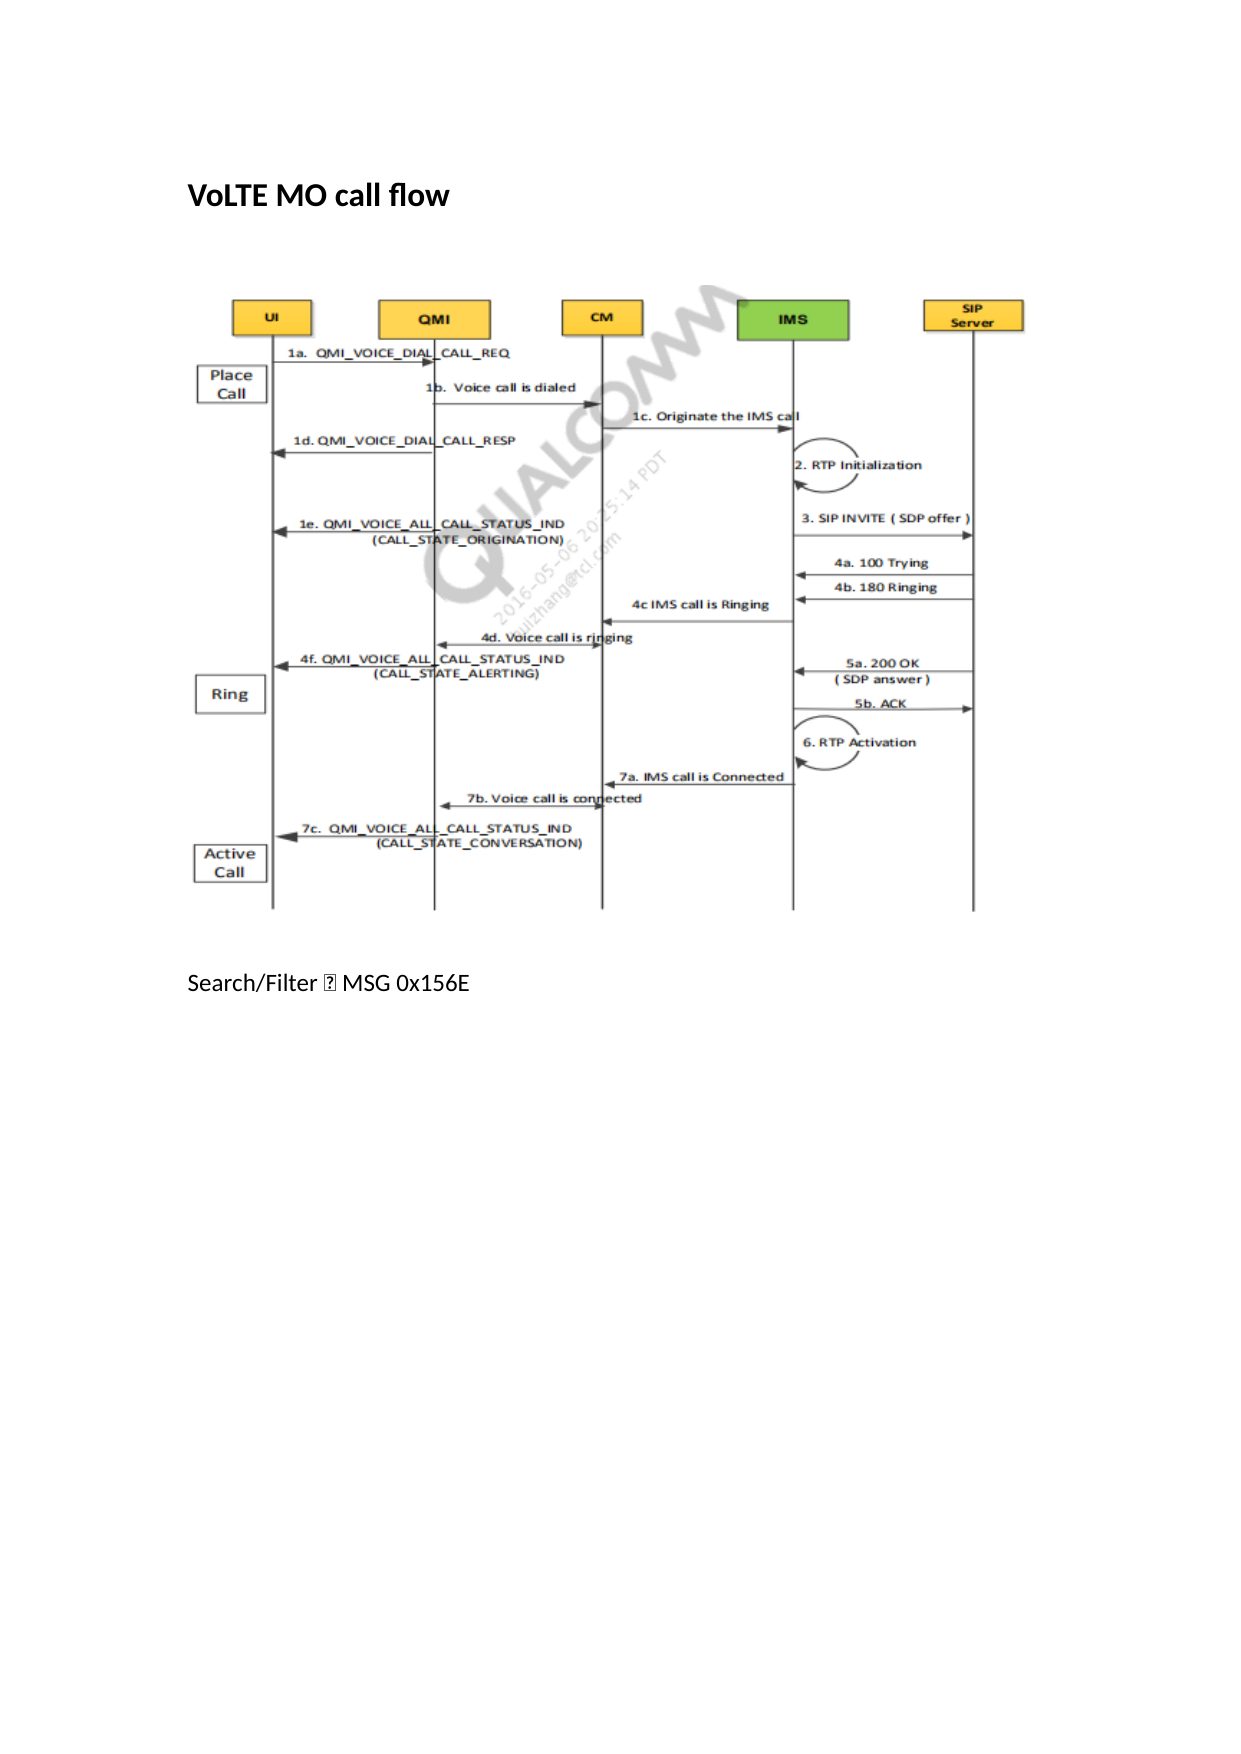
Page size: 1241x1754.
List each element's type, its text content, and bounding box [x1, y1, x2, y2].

text Search/Filter  MSG 0x156E [187, 966, 1053, 998]
picture [187, 285, 1053, 932]
subtitle VoLTE MO call flow [187, 162, 1053, 227]
